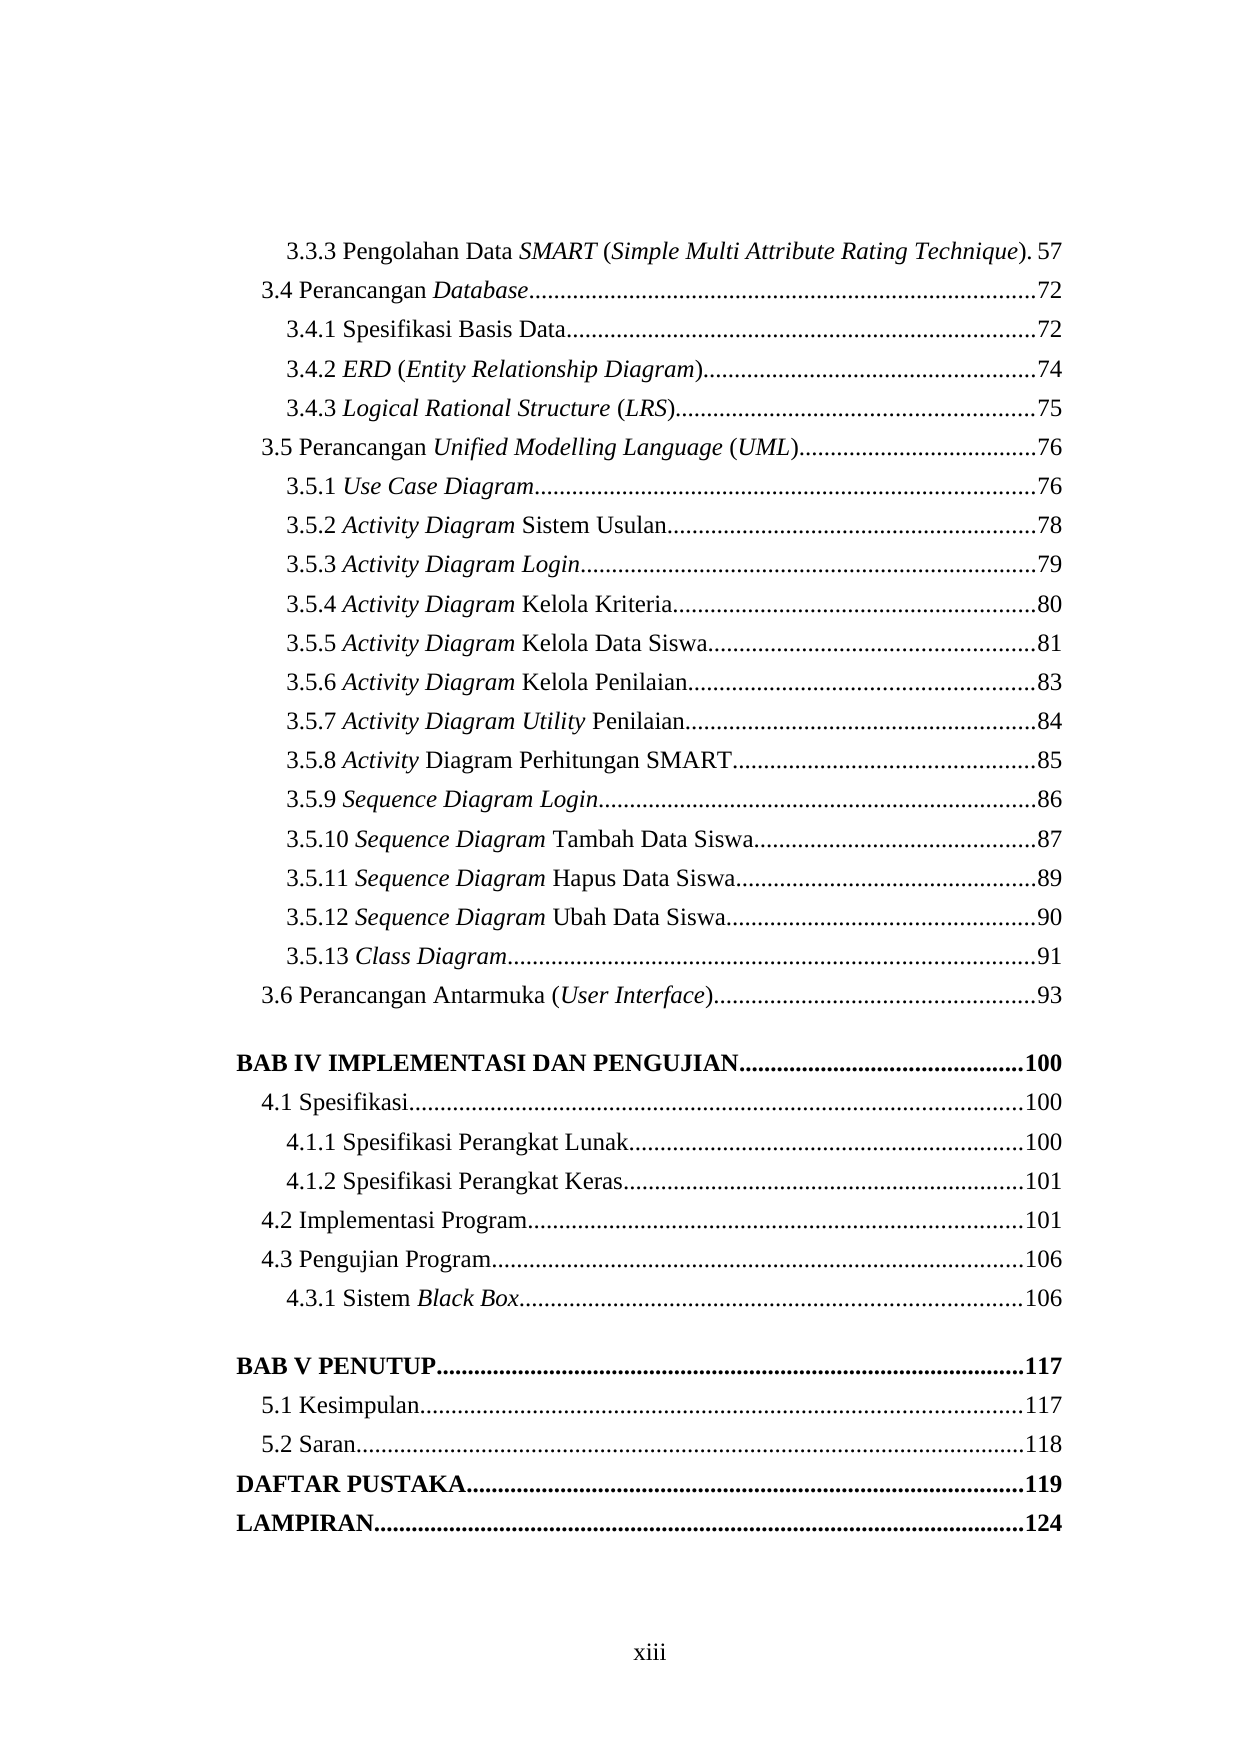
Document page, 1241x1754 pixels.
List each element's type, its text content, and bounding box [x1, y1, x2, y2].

text 3.5.7 Activity Diagram Utility Penilaian 84 [286, 706, 1063, 735]
text LAMPIRAN 124 [236, 1508, 1063, 1537]
text 3.3.3 Pengolahan Data SMART (Simple Multi Attribute Rating Technique) 57 [286, 236, 1063, 265]
text 4.3.1 Sistem Black Box 106 [286, 1283, 1063, 1312]
text 3.6 Perancangan Antarmuka (User Interface) 93 [261, 980, 1063, 1009]
text 3.4.3 Logical Rational Structure (LRS) 75 [286, 393, 1063, 422]
text 3.5.4 Activity Diagram Kelola Kriteria 80 [286, 589, 1063, 617]
text 4.1.1 Spesifikasi Perangkat Lunak 100 [286, 1127, 1063, 1155]
text 3.5.10 Sequence Diagram Tambah Data Siswa 87 [286, 824, 1063, 852]
text 5.1 Kesimpulan 117 [261, 1390, 1063, 1419]
text BAB IV IMPLEMENTASI DAN PENGUJIAN 100 [236, 1048, 1063, 1077]
text 3.5.3 Activity Diagram Login 79 [286, 549, 1063, 578]
text 3.5.5 Activity Diagram Kelola Data Siswa 81 [286, 628, 1063, 657]
text 4.3 Pengujian Program 106 [261, 1244, 1063, 1273]
text 3.5.6 Activity Diagram Kelola Penilaian 83 [286, 667, 1063, 696]
text 3.5.13 Class Diagram 91 [286, 941, 1063, 970]
text 3.5.11 Sequence Diagram Hapus Data Siswa 89 [286, 863, 1063, 892]
text 3.4 Perancangan Database 72 [261, 275, 1063, 304]
text 4.1.2 Spesifikasi Perangkat Keras 101 [286, 1166, 1063, 1194]
text 3.4.2 ERD (Entity Relationship Diagram) 74 [286, 354, 1063, 382]
text 4.1 Spesifikasi 100 [261, 1087, 1063, 1116]
text 3.5.12 Sequence Diagram Ubah Data Siswa 90 [286, 902, 1063, 931]
text 3.5 Perancangan Unified Modelling Language (UML) 76 [261, 432, 1063, 461]
text 3.5.1 Use Case Diagram 76 [286, 471, 1063, 500]
text 3.4.1 Spesifikasi Basis Data 72 [286, 314, 1063, 343]
text DAFTAR PUSTAKA 119 [236, 1469, 1063, 1497]
text BAB V PENUTUP 117 [236, 1351, 1063, 1380]
text 3.5.2 Activity Diagram Sistem Usulan 78 [286, 510, 1063, 539]
text 4.2 Implementasi Program 101 [261, 1205, 1063, 1234]
text 5.2 Saran 118 [261, 1429, 1063, 1458]
text 3.5.9 Sequence Diagram Login 86 [286, 784, 1063, 813]
text 3.5.8 Activity Diagram Perhitungan SMART 85 [286, 745, 1063, 774]
